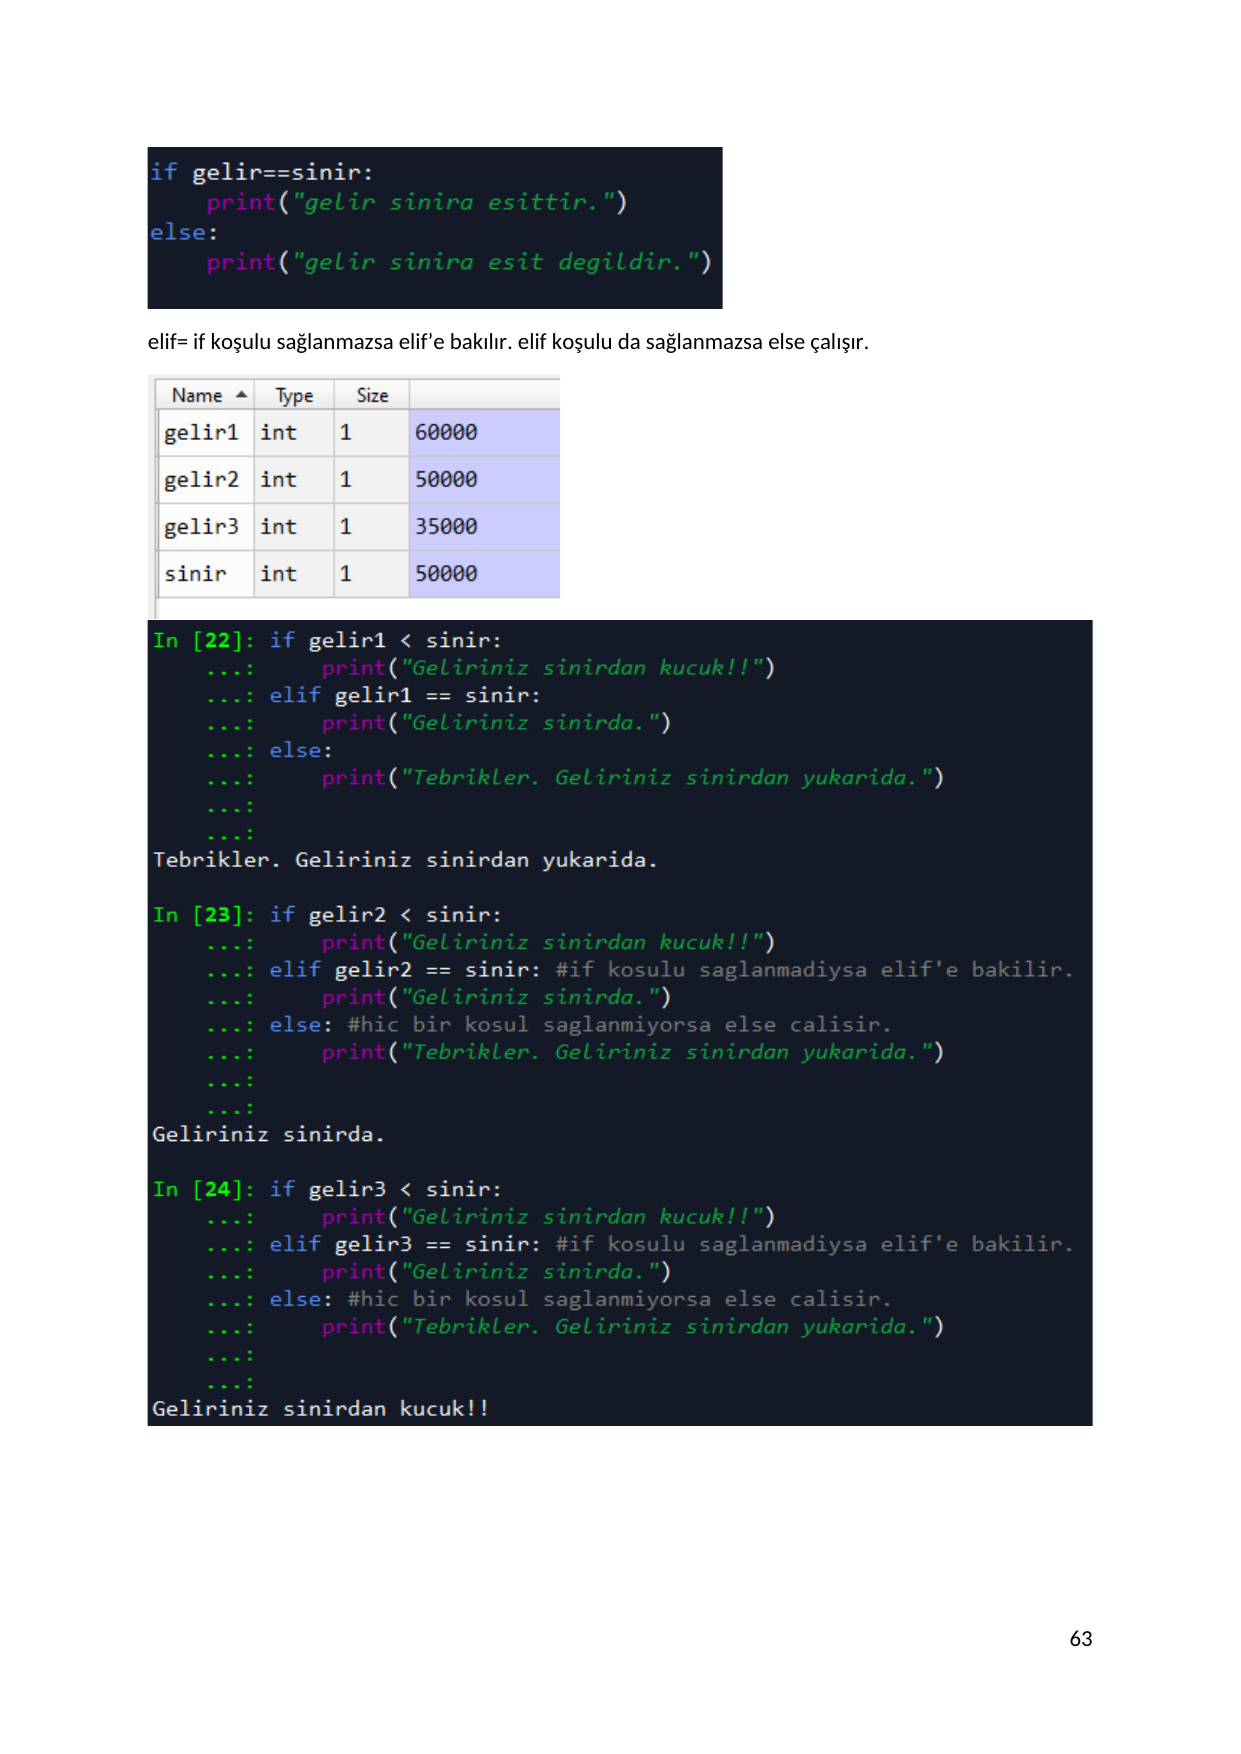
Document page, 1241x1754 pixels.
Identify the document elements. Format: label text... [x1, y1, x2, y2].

text elif= if koşulu sağlanmazsa elif’e bakılır. elif koşulu da sağlanmazsa else çalışır. [148, 327, 1092, 356]
picture [147, 620, 1093, 1426]
picture [147, 374, 561, 619]
picture [147, 147, 723, 309]
